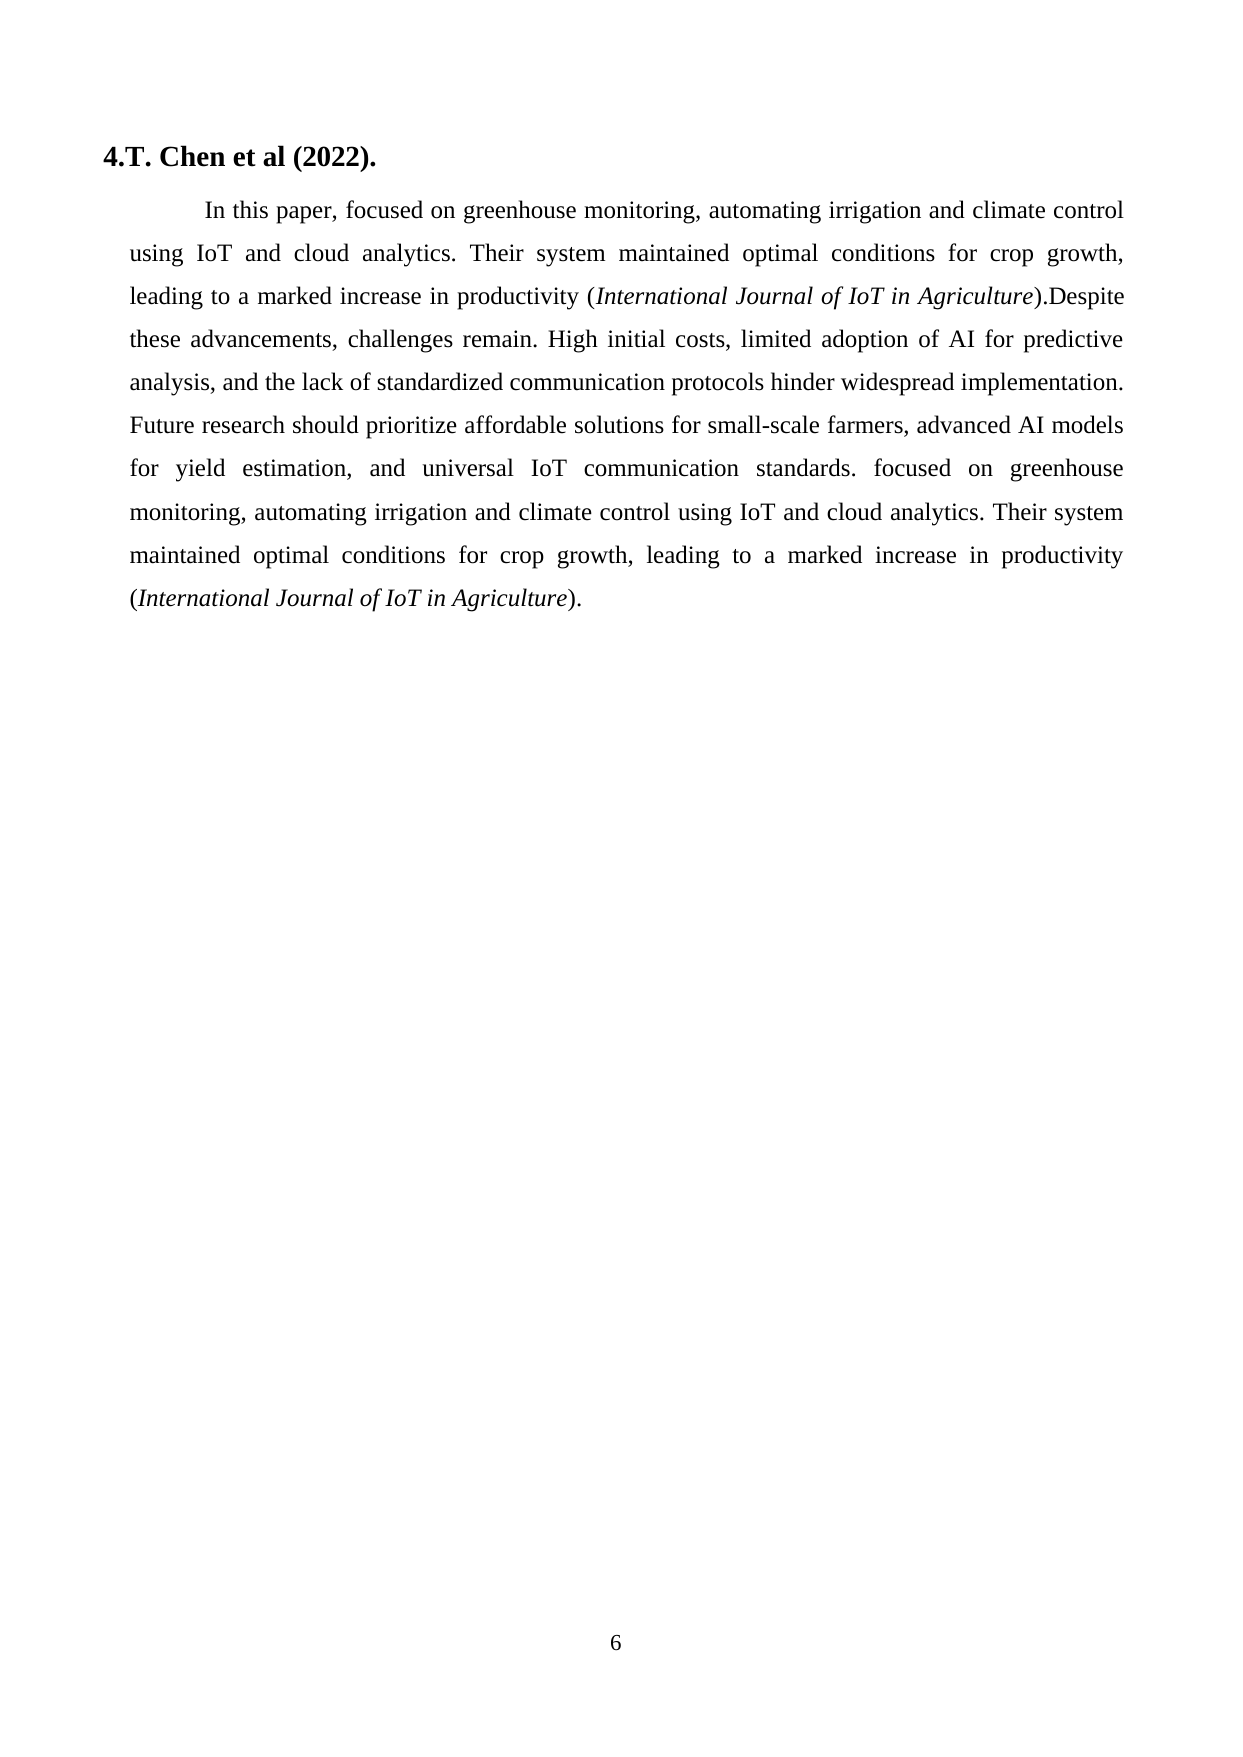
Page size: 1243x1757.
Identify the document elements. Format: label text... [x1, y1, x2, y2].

subtitle 4.T. Chen et al (2022). [96, 139, 1136, 173]
text In this paper, focused on greenhouse monitoring, automating irrigation and climate control using IoT and cloud analytics. Their system maintained optimal conditions for crop growth, leading to a marked increase in productivity (International Journal of IoT in Agriculture).Despite these advancements, challenges remain. High initial costs, limited adoption of AI for predictive analysis, and the lack of standardized communication protocols hinder widespread implementation. Future research should prioritize affordable solutions for small-scale farmers, advanced AI models for yield estimation, and universal IoT communication standards. focused on greenhouse monitoring, automating irrigation and climate control using IoT and cloud analytics. Their system maintained optimal conditions for crop growth, leading to a marked increase in productivity (International Journal of IoT in Agriculture). [129, 195, 1125, 612]
